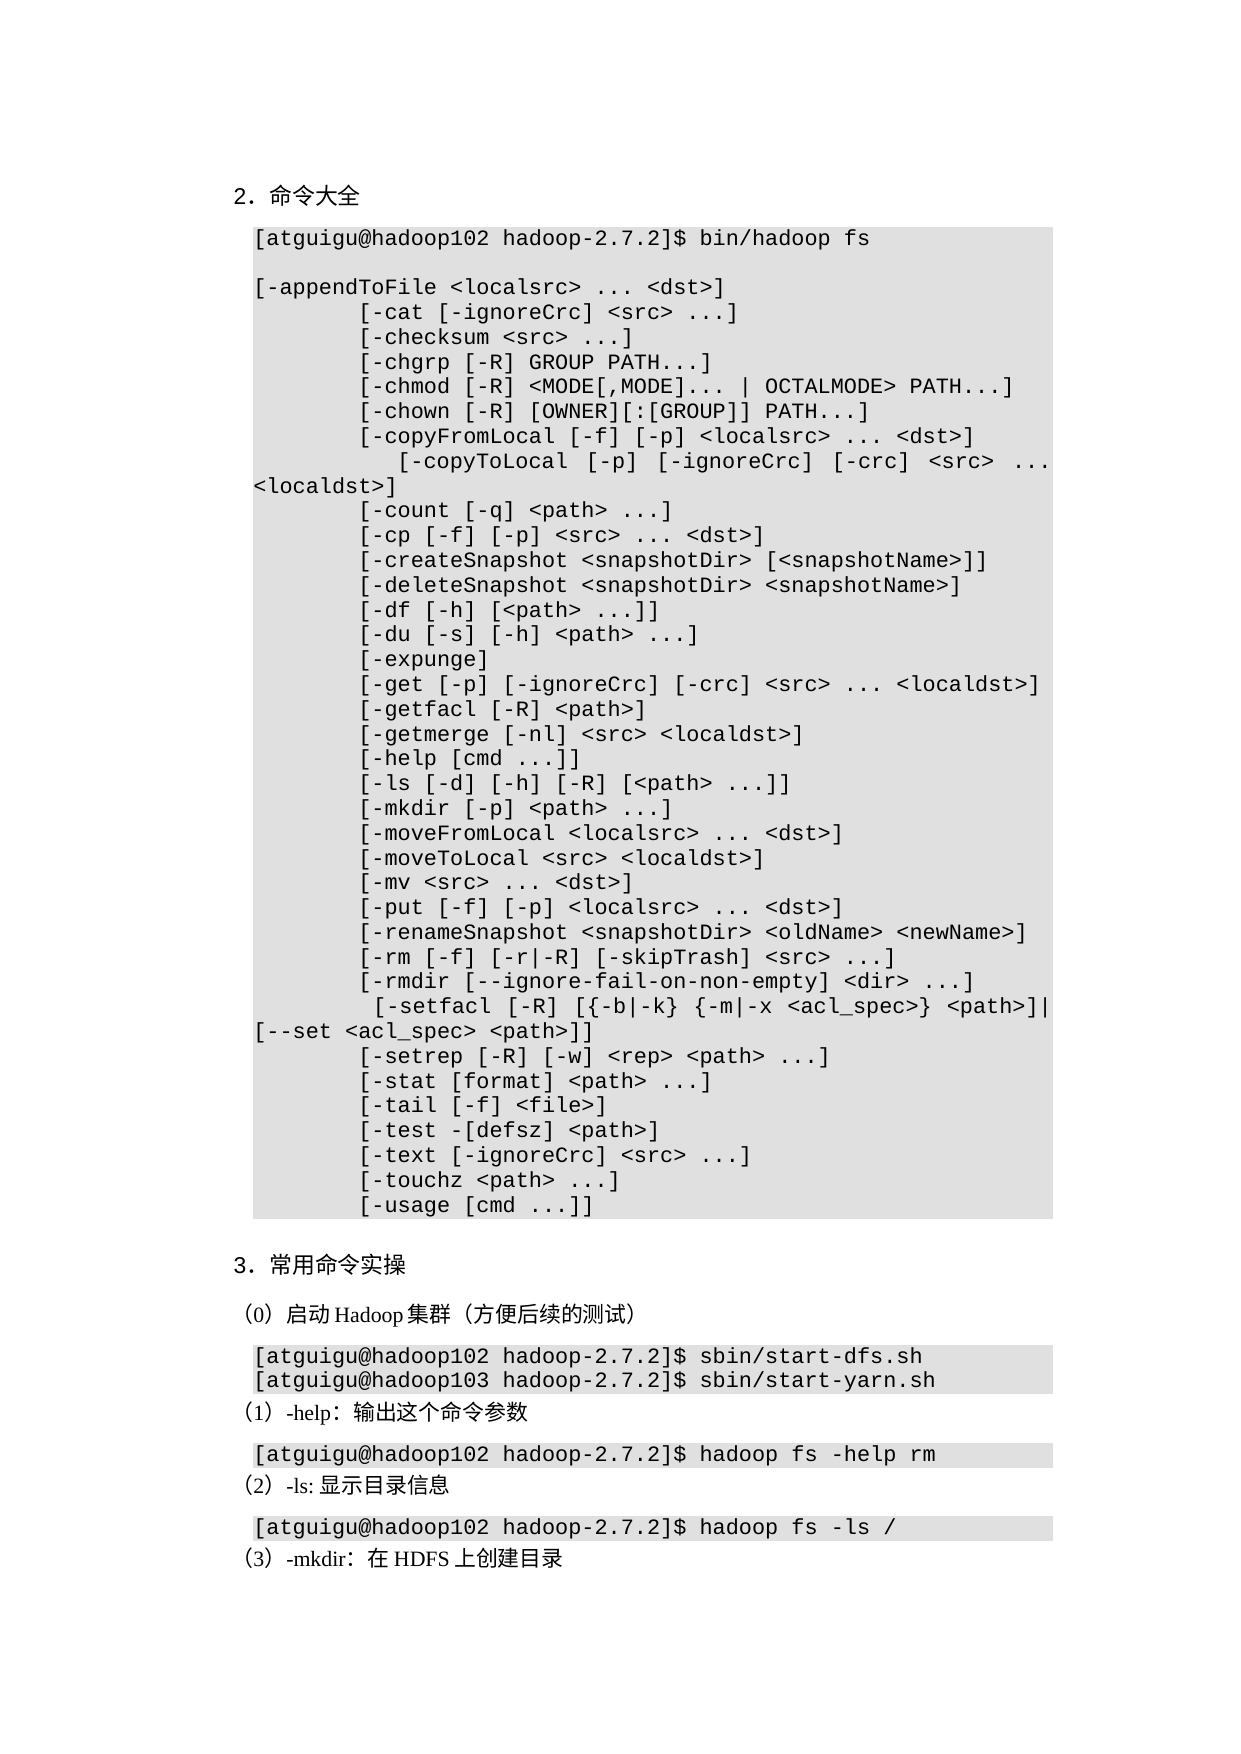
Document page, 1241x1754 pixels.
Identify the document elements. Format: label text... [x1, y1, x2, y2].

text [atguigu@hadoop102 hadoop-2.7.2]$ sbin/start-dfs.sh [253, 1345, 1053, 1370]
text [-rmdir [--ignore-fail-on-non-empty] <dir> ...] [253, 971, 1053, 996]
text [atguigu@hadoop103 hadoop-2.7.2]$ sbin/start-yarn.sh [253, 1370, 1053, 1394]
text [-setfacl [-R] [{-b|-k} {-m|-x <acl_spec>} <path>]|[--set <acl_spec> <path>]] [253, 996, 1053, 1045]
text [-getfacl [-R] <path>] [253, 698, 1053, 723]
text [-tail [-f] <file>] [253, 1095, 1053, 1119]
text [-usage [cmd ...]] [253, 1194, 1053, 1219]
text 3．常用命令实操 [187, 1232, 1053, 1297]
text [-checksum <src> ...] [253, 326, 1053, 351]
text [-touchz <path> ...] [253, 1169, 1053, 1194]
text [-chown [-R] [OWNER][:[GROUP]] PATH...] [253, 401, 1053, 425]
text [-text [-ignoreCrc] <src> ...] [253, 1144, 1053, 1169]
text [-chmod [-R] <MODE[,MODE]... | OCTALMODE> PATH...] [253, 376, 1053, 401]
text [-copyToLocal [-p] [-ignoreCrc] [-crc] <src> ... <localdst>] [253, 450, 1053, 500]
text [-deleteSnapshot <snapshotDir> <snapshotName>] [253, 574, 1053, 599]
text [-help [cmd ...]] [253, 748, 1053, 772]
text [-mkdir [-p] <path> ...] [253, 797, 1053, 822]
text [-rm [-f] [-r|-R] [-skipTrash] <src> ...] [253, 946, 1053, 971]
text [atguigu@hadoop102 hadoop-2.7.2]$ hadoop fs -ls / [253, 1516, 1053, 1541]
text [-appendToFile <localsrc> ... <dst>] [253, 277, 1053, 301]
text [-expunge] [253, 648, 1053, 673]
text [-stat [format] <path> ...] [253, 1070, 1053, 1095]
text [-getmerge [-nl] <src> <localdst>] [253, 723, 1053, 748]
text [atguigu@hadoop102 hadoop-2.7.2]$ hadoop fs -help rm [253, 1443, 1053, 1468]
text [-get [-p] [-ignoreCrc] [-crc] <src> ... <localdst>] [253, 673, 1053, 698]
text [-chgrp [-R] GROUP PATH...] [253, 351, 1053, 376]
text [-createSnapshot <snapshotDir> [<snapshotName>]] [253, 549, 1053, 574]
text （1）-help：输出这个命令参数 [187, 1394, 1053, 1427]
text [-mv <src> ... <dst>] [253, 872, 1053, 896]
text [-test -[defsz] <path>] [253, 1119, 1053, 1144]
text [-moveFromLocal <localsrc> ... <dst>] [253, 822, 1053, 847]
text [-moveToLocal <src> <localdst>] [253, 847, 1053, 872]
text [-df [-h] [<path> ...]] [253, 599, 1053, 624]
text （3）-mkdir：在HDFS上创建目录 [187, 1541, 1053, 1573]
text [-ls [-d] [-h] [-R] [<path> ...]] [253, 772, 1053, 797]
text [-count [-q] <path> ...] [253, 500, 1053, 524]
text [-renameSnapshot <snapshotDir> <oldName> <newName>] [253, 921, 1053, 946]
text [-cp [-f] [-p] <src> ... <dst>] [253, 524, 1053, 549]
text [atguigu@hadoop102 hadoop-2.7.2]$ bin/hadoop fs [253, 227, 1053, 252]
text [-setrep [-R] [-w] <rep> <path> ...] [253, 1045, 1053, 1070]
text [-cat [-ignoreCrc] <src> ...] [253, 301, 1053, 326]
text （0）启动Hadoop集群（方便后续的测试） [187, 1297, 1053, 1329]
text 2．命令大全 [187, 162, 1053, 227]
text [-put [-f] [-p] <localsrc> ... <dst>] [253, 896, 1053, 921]
text （2）-ls: 显示目录信息 [187, 1468, 1053, 1500]
text [-copyFromLocal [-f] [-p] <localsrc> ... <dst>] [253, 425, 1053, 450]
text [-du [-s] [-h] <path> ...] [253, 624, 1053, 648]
